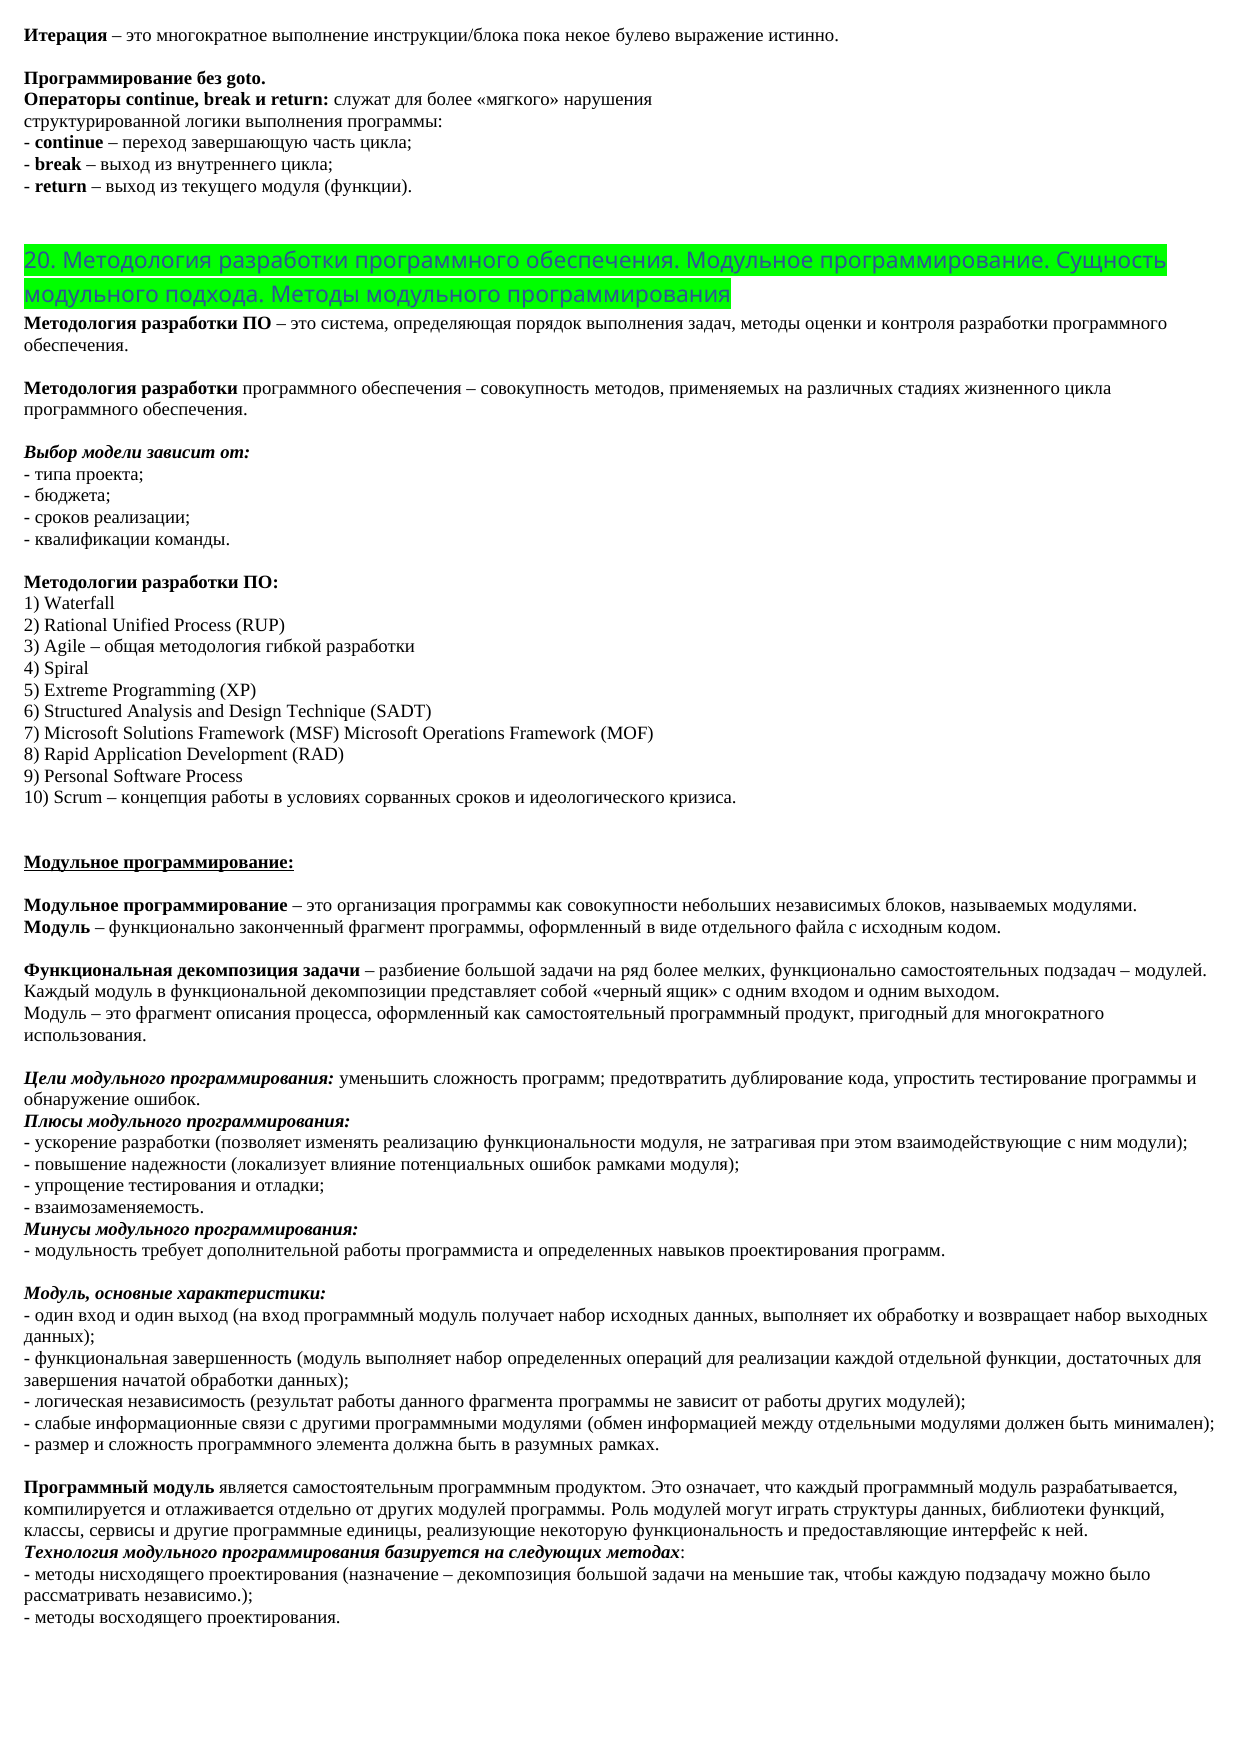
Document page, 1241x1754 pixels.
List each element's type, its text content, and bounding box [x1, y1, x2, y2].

text структурированной логики выполнения программы: [24, 110, 1217, 131]
text Выбор модели зависит от: [24, 441, 1217, 463]
text 7) Microsoft Solutions Framework (MSF) Microsoft Operations Framework (MOF) [24, 722, 1217, 743]
text - слабые информационные связи с другими программными модулями (обмен информацией между отдельными модулями должен быть минимален); [24, 1412, 1217, 1433]
text 8) Rapid Application Development (RAD) [24, 743, 1217, 765]
text - упрощение тестирования и отладки; [24, 1174, 1217, 1196]
text 10) Scrum – концепция работы в условиях сорванных сроков и идеологического кризиса. [24, 786, 1217, 808]
text - методы восходящего проектирования. [24, 1606, 1217, 1627]
text Функциональная декомпозиция задачи – разбиение большой задачи на ряд более мелких, функционально самостоятельных подзадач – модулей. [24, 959, 1217, 980]
text - один вход и один выход (на вход программный модуль получает набор исходных данных, выполняет их обработку и возвращает набор выходных данных); [24, 1304, 1217, 1347]
text - бюджета; [24, 484, 1217, 506]
text - continue – переход завершающую часть цикла; [24, 131, 1217, 153]
text 2) Rational Unified Process (RUP) [24, 614, 1217, 635]
text Программный модуль является самостоятельным программным продуктом. Это означает, что каждый программный модуль разрабатывается, [24, 1476, 1217, 1498]
text компилируется и отлаживается отдельно от других модулей программы. Роль модулей могут играть структуры данных, библиотеки функций, классы, сервисы и другие программные единицы, реализующие некоторую функциональность и предоставляющие интерфейс к ней. [24, 1498, 1217, 1541]
text - размер и сложность программного элемента должна быть в разумных рамках. [24, 1433, 1217, 1455]
text Методология разработки программного обеспечения – совокупность методов, применяемых на различных стадиях жизненного цикла программного обеспечения. [24, 377, 1217, 420]
text 5) Extreme Programming (XP) [24, 678, 1217, 700]
text 3) Agile – общая методология гибкой разработки [24, 635, 1217, 657]
text - модульность требует дополнительной работы программиста и определенных навыков проектирования программ. [24, 1239, 1217, 1261]
text Методология разработки ПО – это система, определяющая порядок выполнения задач, методы оценки и контроля разработки программного обеспечения. [24, 312, 1217, 355]
subtitle 20. Методология разработки программного обеспечения. Модульное программирование. Сущность модульного подхода. Методы модульного программирования [24, 244, 1217, 309]
text - функциональная завершенность (модуль выполняет набор определенных операций для реализации каждой отдельной функции, достаточных для завершения начатой обработки данных); [24, 1347, 1217, 1390]
text 1) Waterfall [24, 592, 1217, 614]
text Итерация – это многократное выполнение инструкции/блока пока некое булево выражение истинно. [24, 24, 1217, 45]
text Модульное программирование – это организация программы как совокупности небольших независимых блоков, называемых модулями. [24, 894, 1217, 916]
text Модуль – это фрагмент описания процесса, оформленный как самостоятельный программный продукт, пригодный для многократного использования. [24, 1002, 1217, 1045]
text - повышение надежности (локализует влияние потенциальных ошибок рамками модуля); [24, 1153, 1217, 1174]
text - сроков реализации; [24, 506, 1217, 527]
text - методы нисходящего проектирования (назначение – декомпозиция большой задачи на меньшие так, чтобы каждую подзадачу можно было [24, 1562, 1217, 1584]
text - квалификации команды. [24, 527, 1217, 549]
text Каждый модуль в функциональной декомпозиции представляет собой «черный ящик» с одним входом и одним выходом. [24, 980, 1217, 1002]
text - break – выход из внутреннего цикла; [24, 153, 1217, 174]
text Программирование без goto. [24, 67, 1217, 88]
text - типа проекта; [24, 463, 1217, 484]
text Операторы continue, break и return: служат для более «мягкого» нарушения [24, 88, 1217, 110]
text 9) Personal Software Process [24, 765, 1217, 786]
text - логическая независимость (результат работы данного фрагмента программы не зависит от работы других модулей); [24, 1390, 1217, 1412]
text 4) Spiral [24, 657, 1217, 678]
text Модуль – функционально законченный фрагмент программы, оформленный в виде отдельного файла с исходным кодом. [24, 916, 1217, 937]
text - return – выход из текущего модуля (функции). [24, 174, 1217, 196]
text - ускорение разработки (позволяет изменять реализацию функциональности модуля, не затрагивая при этом взаимодействующие с ним модули); [24, 1131, 1217, 1153]
text Плюсы модульного программирования: [24, 1110, 1217, 1131]
text Минусы модульного программирования: [24, 1217, 1217, 1239]
text Цели модульного программирования: уменьшить сложность программ; предотвратить дублирование кода, упростить тестирование программы и обнаружение ошибок. [24, 1067, 1217, 1110]
text - взаимозаменяемость. [24, 1196, 1217, 1217]
text Модульное программирование: [24, 851, 1217, 872]
text Технология модульного программирования базируется на следующих методах: [24, 1541, 1217, 1562]
text рассматривать независимо.); [24, 1584, 1217, 1606]
text Модуль, основные характеристики: [24, 1282, 1217, 1304]
text Методологии разработки ПО: [24, 571, 1217, 592]
text 6) Structured Analysis and Design Technique (SADT) [24, 700, 1217, 722]
